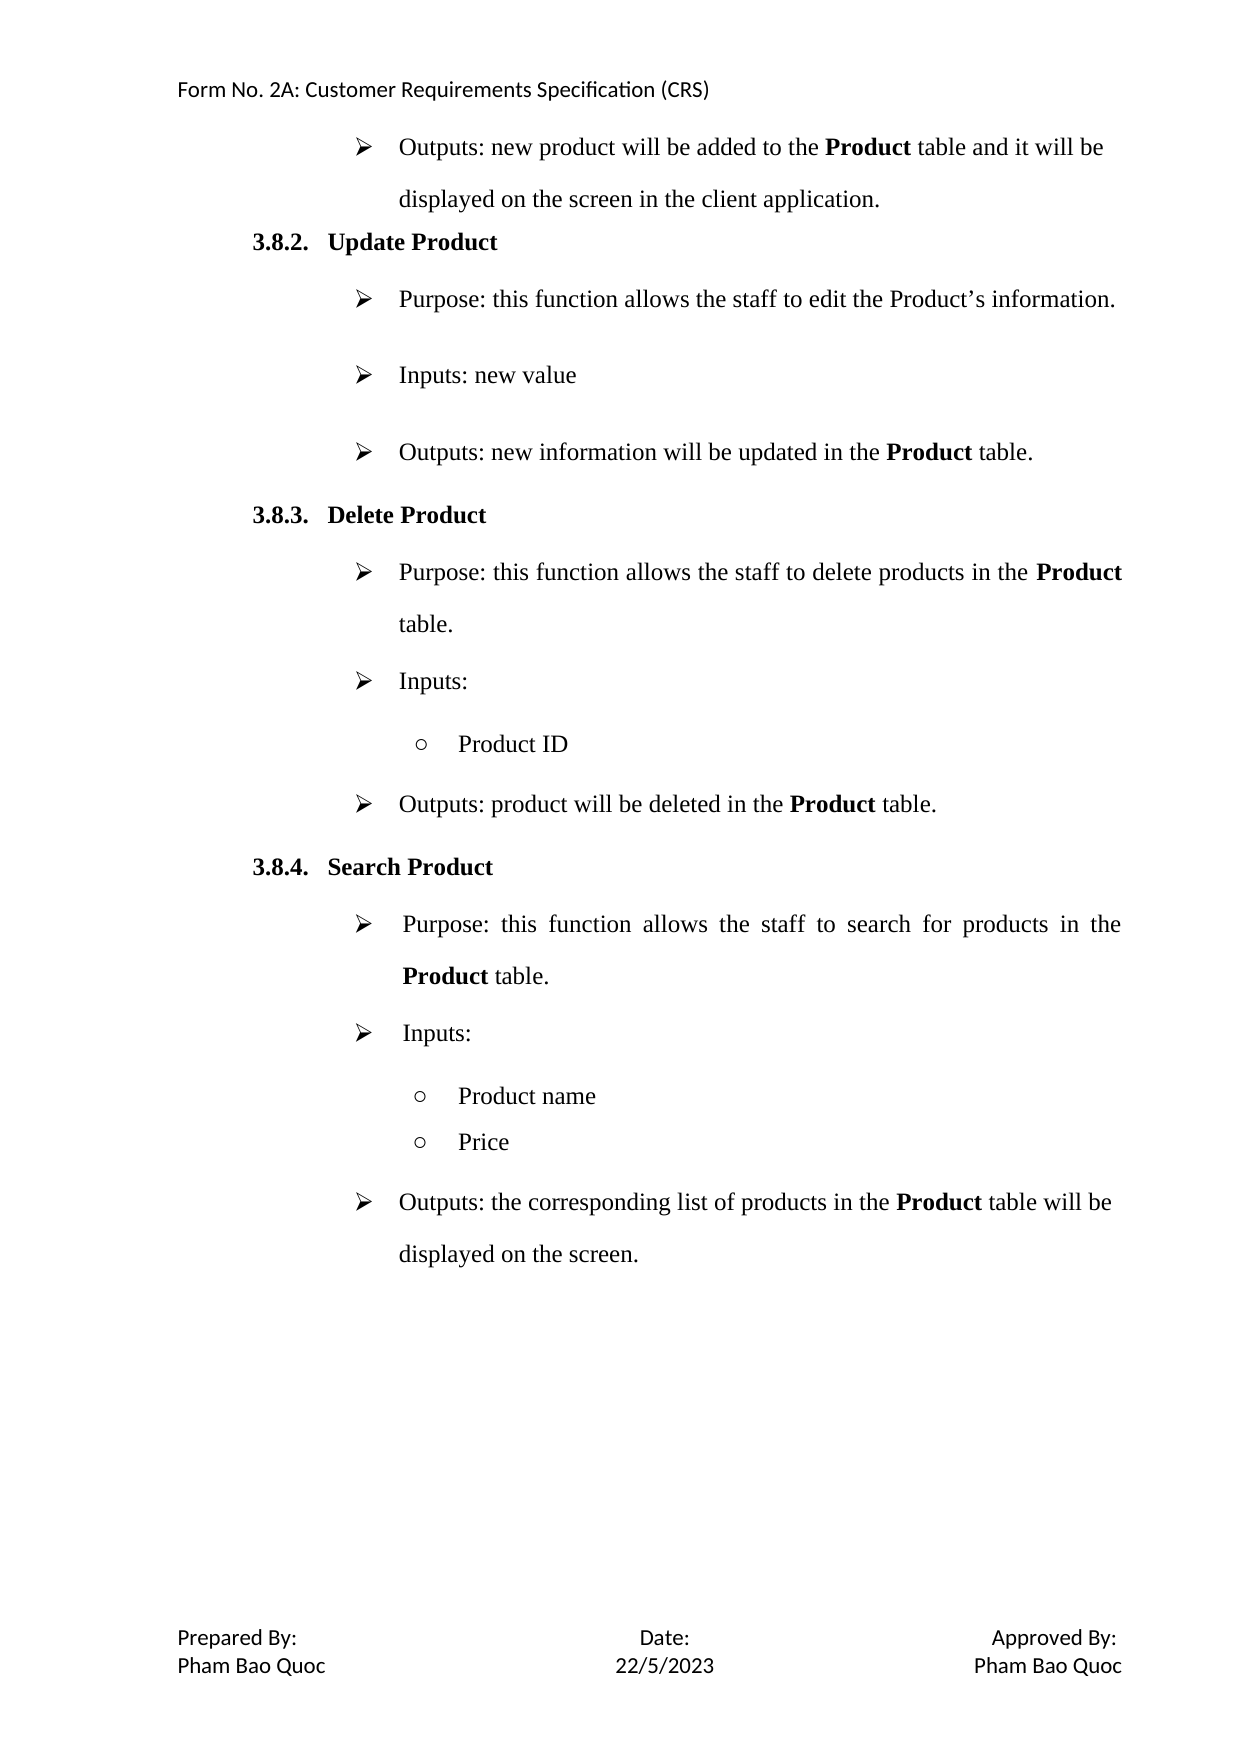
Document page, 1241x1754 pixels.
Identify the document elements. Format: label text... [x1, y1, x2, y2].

list Inputs: new value [354, 347, 1122, 398]
list Outputs: the corresponding list of products in the Product table will be displayed on the screen. [354, 1174, 1122, 1268]
list Purpose: this function allows the staff to delete products in the Product table. [354, 544, 1122, 638]
list Product name [412, 1081, 1122, 1112]
list Purpose: this function allows the staff to search for products in the Product table. [354, 896, 1122, 990]
list Update Product [252, 227, 1122, 256]
list Outputs: new product will be added to the Product table and it will be displayed on the screen in the client application. [354, 118, 1122, 212]
list Purpose: this function allows the staff to edit the Product’s information. [354, 270, 1122, 321]
list Inputs: [354, 652, 1122, 704]
list Price [412, 1127, 1122, 1158]
list Outputs: new information will be updated in the Product table. [354, 424, 1122, 475]
list Product ID [413, 729, 1122, 760]
list Delete Product [252, 501, 1122, 529]
list Search Product [252, 852, 1122, 881]
list Inputs: [354, 1004, 1122, 1056]
list Outputs: product will be deleted in the Product table. [354, 776, 1122, 827]
